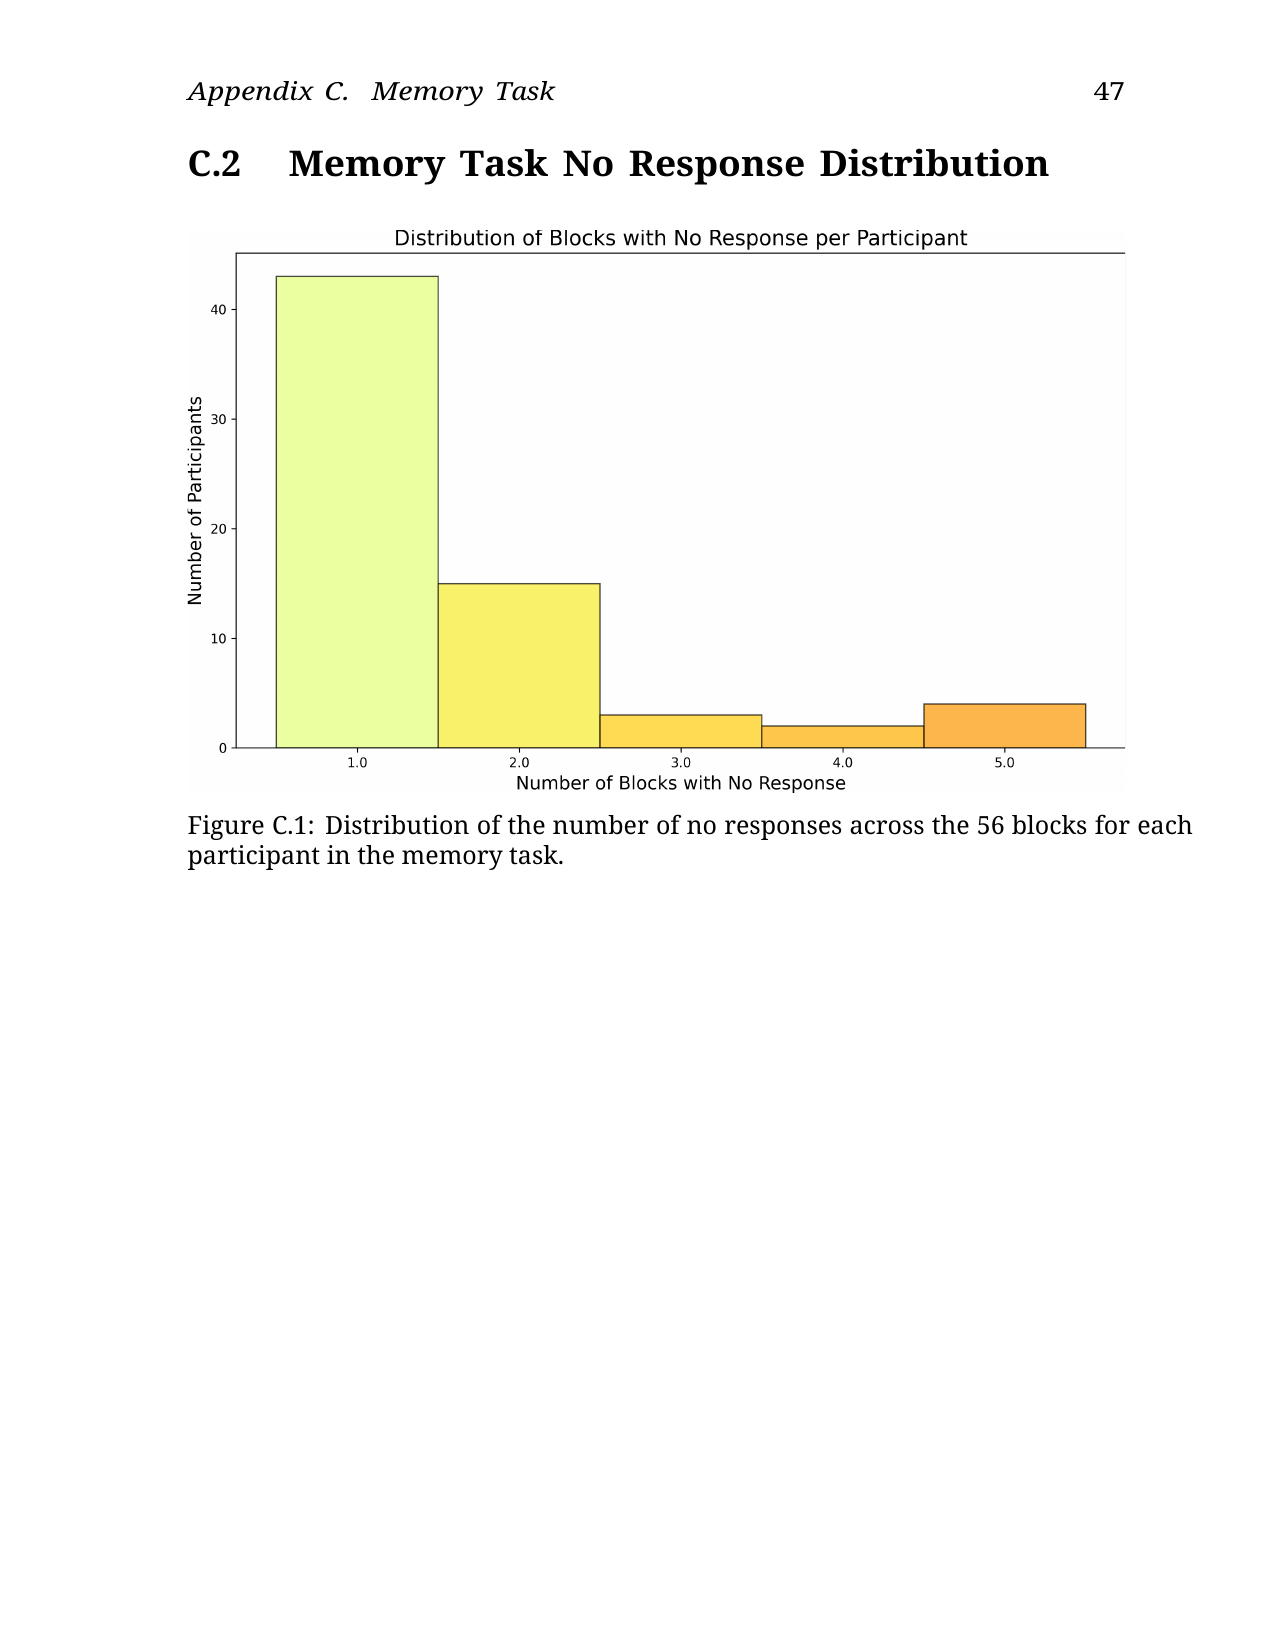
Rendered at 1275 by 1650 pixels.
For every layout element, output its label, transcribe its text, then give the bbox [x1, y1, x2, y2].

subtitle Memory Task No Response Distribution [187, 138, 1204, 187]
picture [187, 230, 1125, 247]
text Figure C.1: Distribution of the number of no responses across the 56 blocks for each participant in the memory task. [187, 247, 1204, 871]
text Appendix C. Memory Task 47 [187, 74, 1204, 108]
